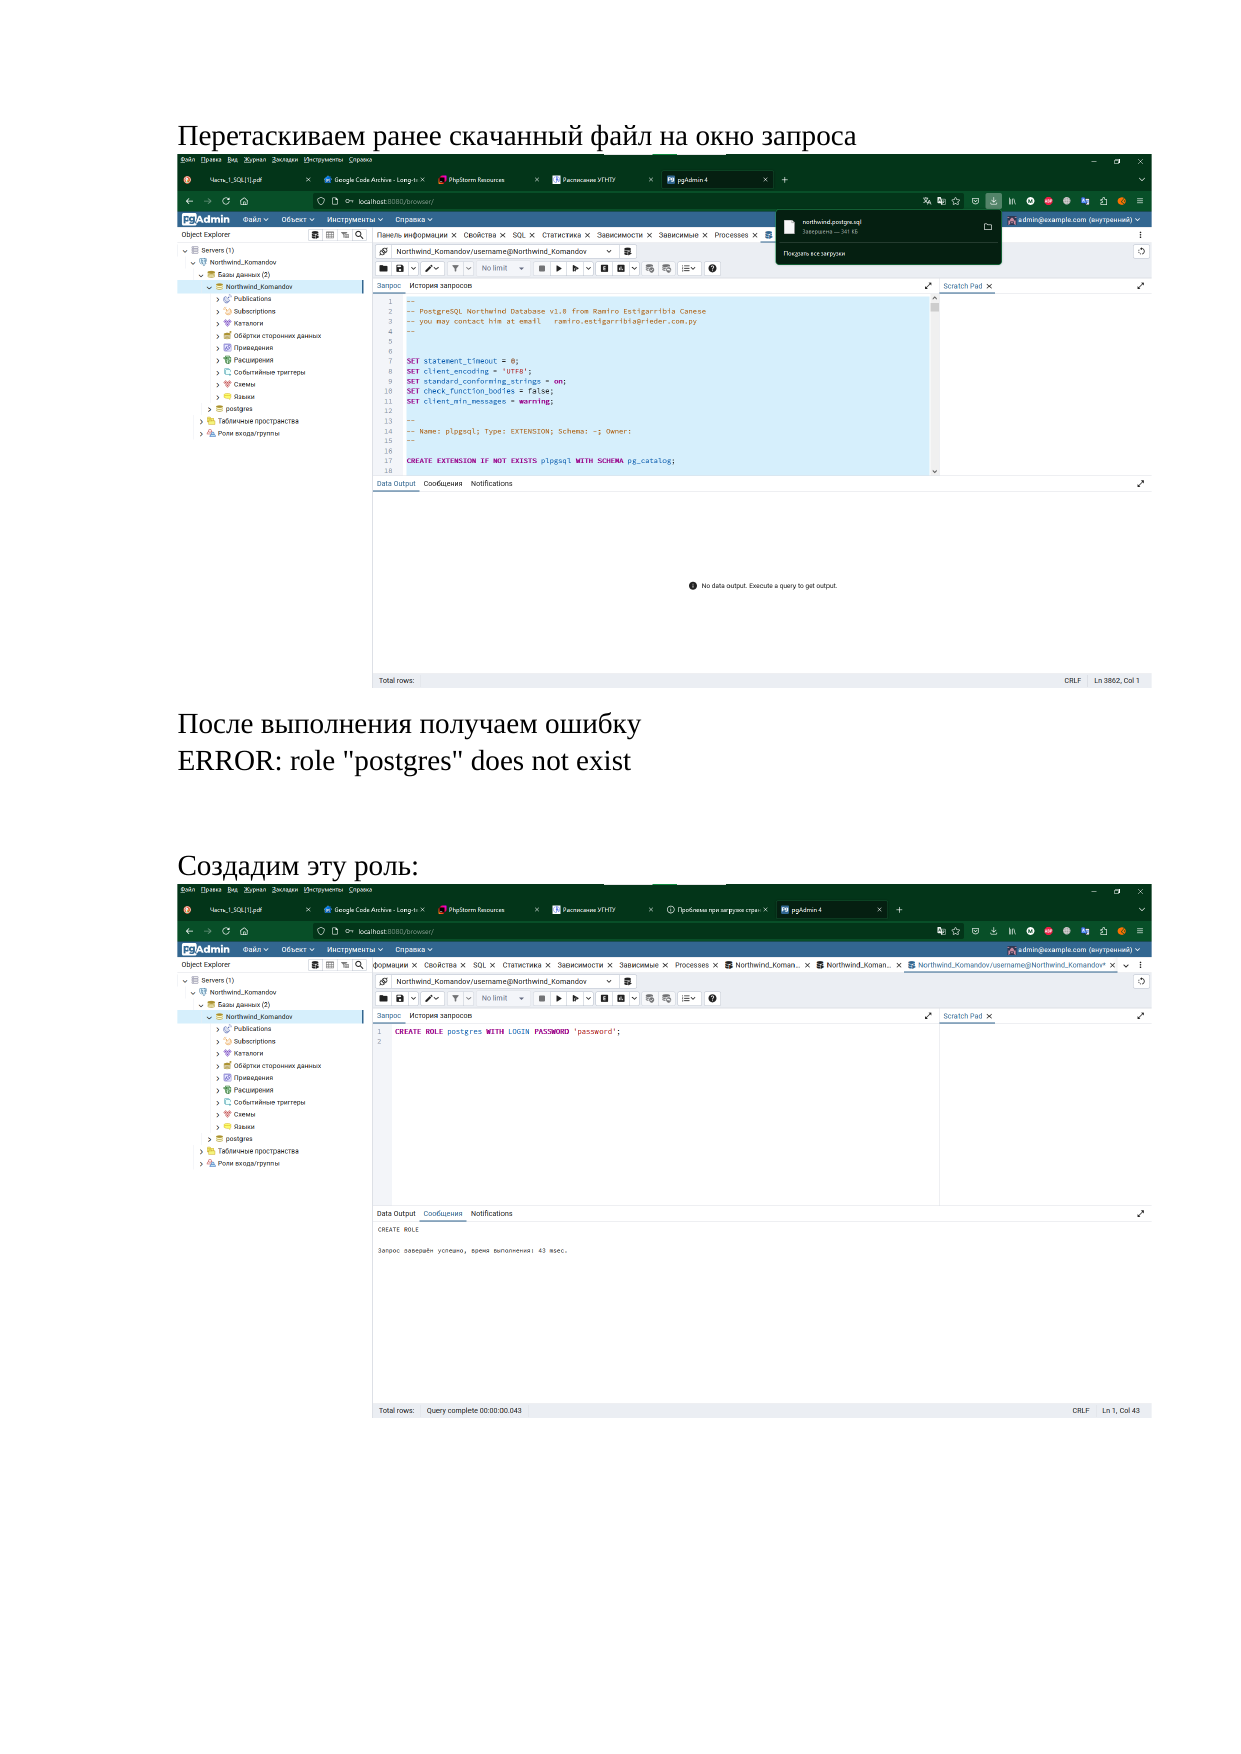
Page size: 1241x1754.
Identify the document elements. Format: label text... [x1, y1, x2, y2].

picture [177, 154, 1152, 688]
picture [177, 884, 1152, 1418]
text Создадим эту роль: [177, 848, 1152, 884]
text После выполнения получаем ошибку ERROR: role "postgres" does not exist [177, 706, 1152, 776]
text Перетаскиваем ранее скачанный файл на окно запроса [177, 118, 1152, 154]
